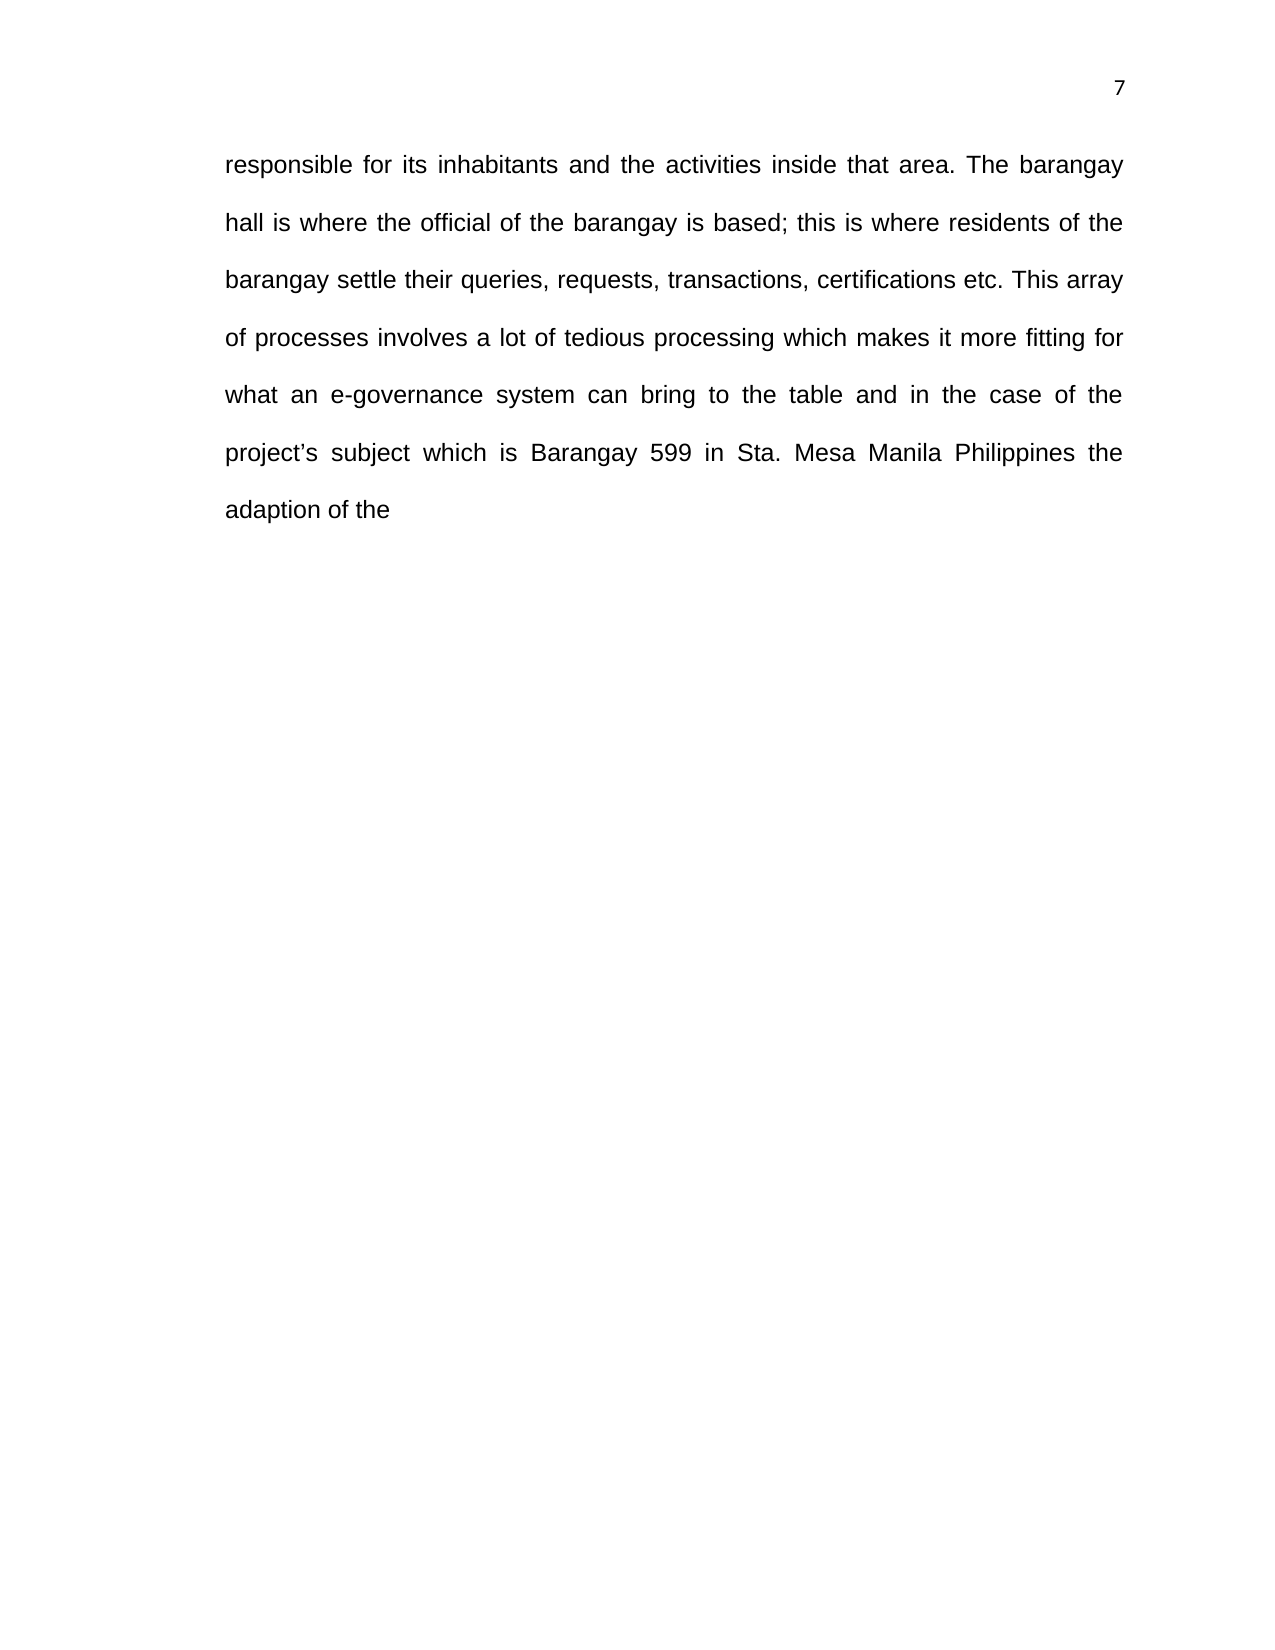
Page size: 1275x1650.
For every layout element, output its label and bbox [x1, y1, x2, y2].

text [225, 150, 1125, 524]
